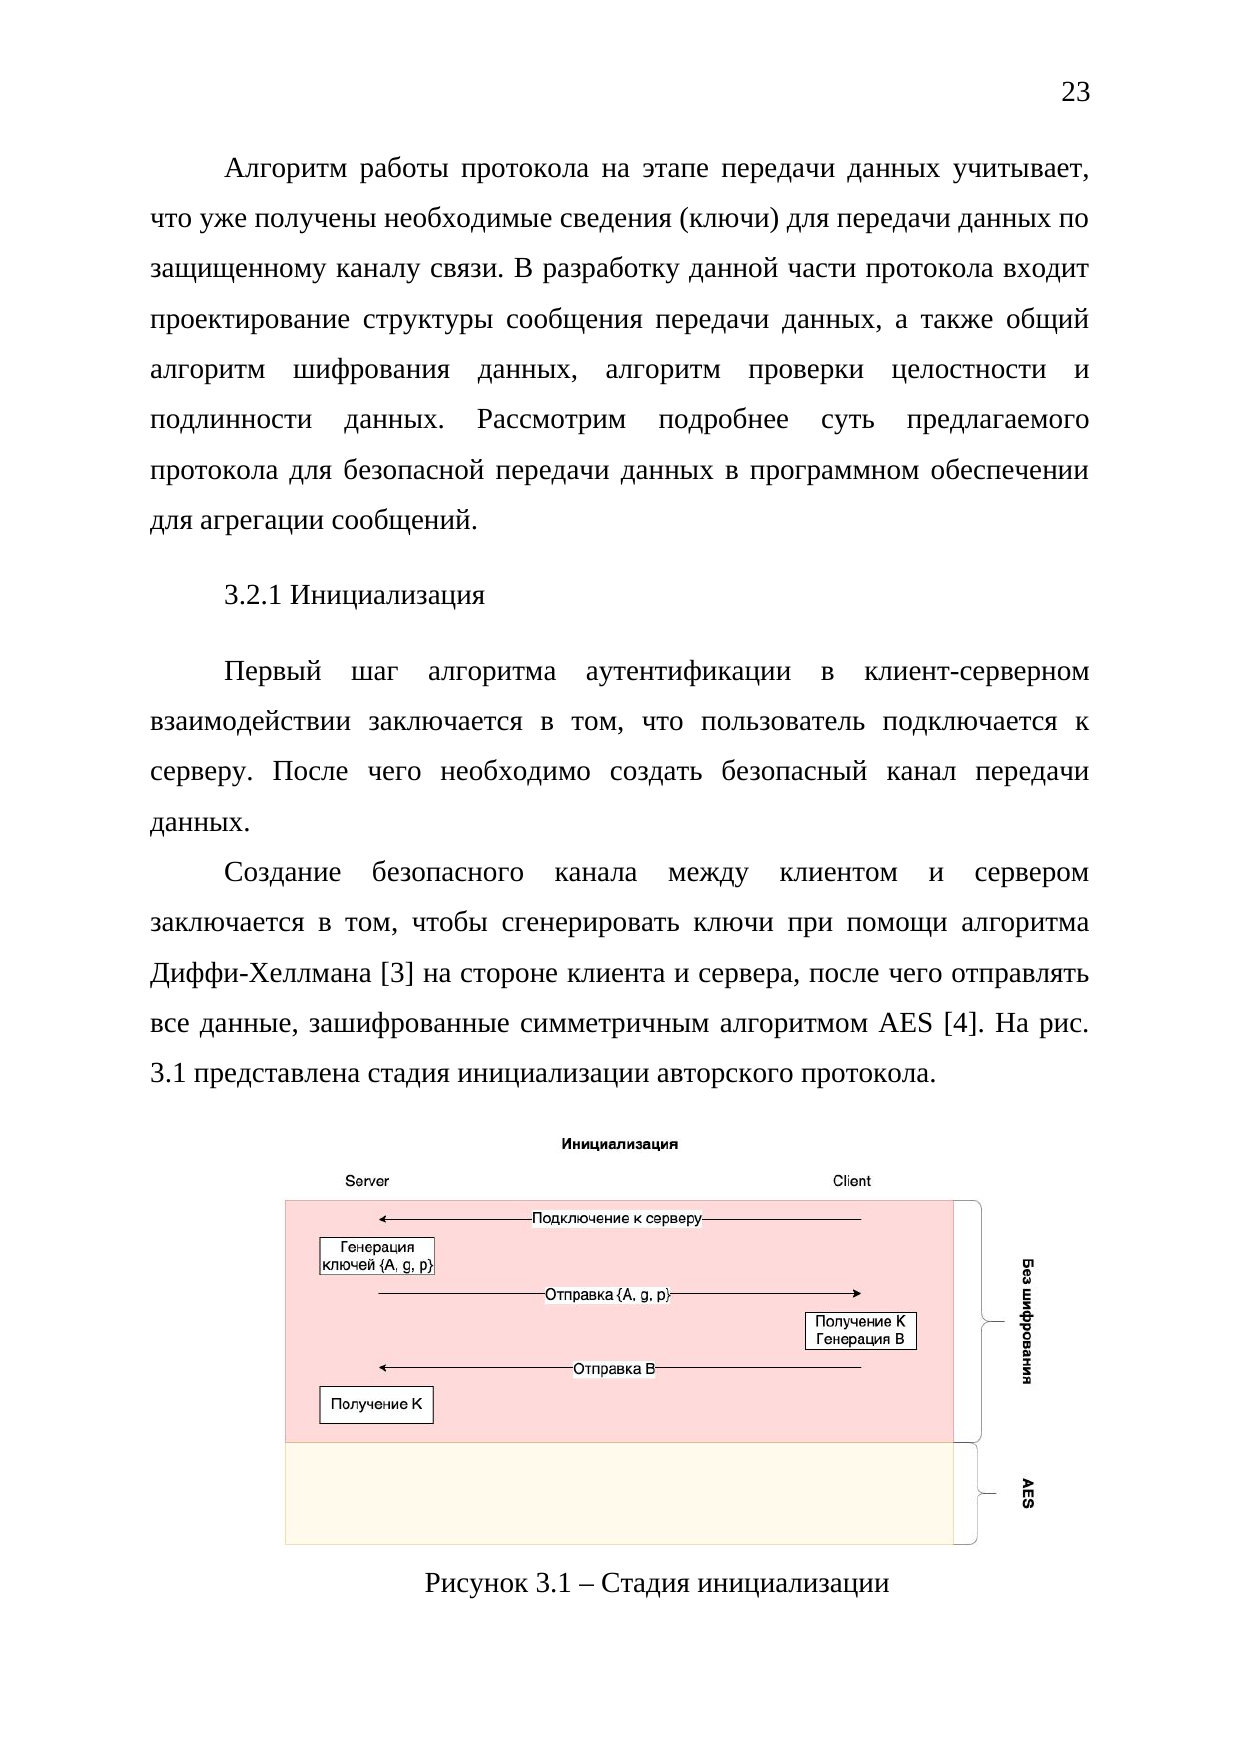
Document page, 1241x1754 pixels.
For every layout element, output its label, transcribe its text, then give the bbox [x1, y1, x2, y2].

text 3.2.1 Инициализация [150, 577, 1090, 611]
text Алгоритм работы протокола на этапе передачи данных учитывает, что уже получены необходимые сведения (ключи) для передачи данных по защищенному каналу связи. В разработку данной части протокола входит проектирование структуры сообщения передачи данных, а также общий алгоритм шифрования данных, алгоритм проверки целостности и подлинности данных. Рассмотрим подробнее суть предлагаемого протокола для безопасной передачи данных в программном обеспечении для агрегации сообщений. [150, 150, 1090, 536]
text Рисунок 3.1 – Стадия инициализации [150, 1565, 1090, 1599]
picture [280, 1130, 1042, 1549]
text Создание безопасного канала между клиентом и сервером заключается в том, чтобы сгенерировать ключи при помощи алгоритма Диффи-Хеллмана [3] на стороне клиента и сервера, после чего отправлять все данные, зашифрованные симметричным алгоритмом AES [4]. На рис. 3.1 представлена стадия инициализации авторского протокола. [150, 854, 1090, 1089]
text Первый шаг алгоритма аутентификации в клиент-серверном взаимодействии заключается в том, что пользователь подключается к серверу. После чего необходимо создать безопасный канал передачи данных. [150, 653, 1090, 837]
